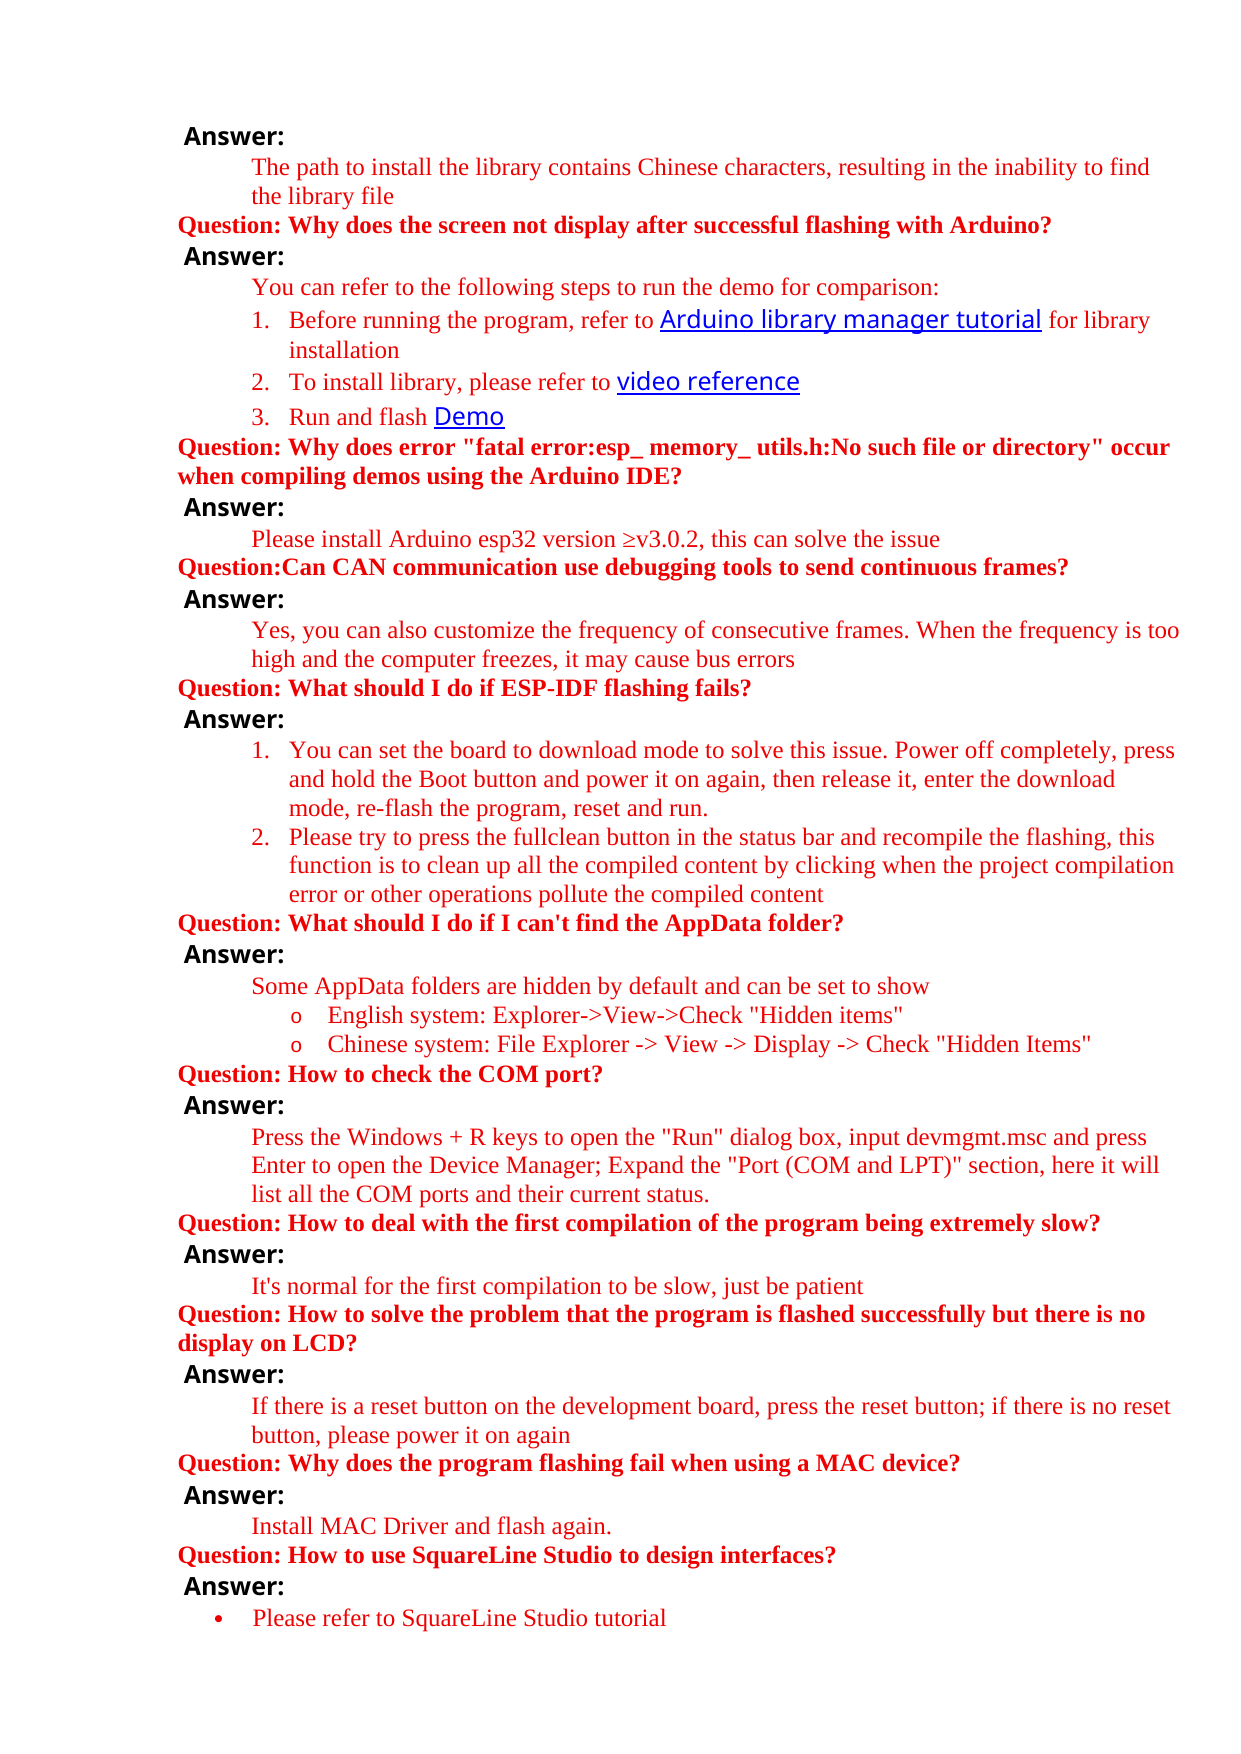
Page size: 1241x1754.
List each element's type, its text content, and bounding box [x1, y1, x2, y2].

list Run and flash Demo [251, 398, 1181, 432]
text It's normal for the first compilation to be slow, just be patient [251, 1271, 1181, 1299]
text Press the Windows + R keys to open the "Run" dialog box, input devmgmt.msc and press Enter to open the Device Manager; Expand the "Port (COM and LPT)" section, here it will list all the COM ports and their current status. [251, 1122, 1181, 1208]
text Question: How to deal with the first compilation of the program being extremely slow? [177, 1208, 1181, 1237]
text Answer: [177, 490, 1181, 524]
text Question: What should I do if I can't find the AppData folder? [177, 908, 1181, 937]
text Answer: [177, 1237, 1181, 1271]
list Chinese system: File Explorer -> View -> Display -> Check "Hidden Items" [290, 1029, 1181, 1059]
text Question: Why does error "fatal error:esp_ memory_ utils.h:No such file or directory" occur when compiling demos using the Arduino IDE? [177, 432, 1181, 490]
text Answer: [177, 581, 1181, 615]
text Answer: [177, 1569, 1181, 1603]
text If there is a reset button on the development board, press the reset button; if there is no reset button, please power it on again [251, 1391, 1181, 1448]
list Please try to press the fullclean button in the status bar and recompile the flashing, this function is to clean up all the compiled content by clicking when the project compilation error or other operations pollute the compiled content [251, 822, 1181, 908]
text Some AppData folders are hidden by default and can be set to show [251, 971, 1181, 1000]
text You can refer to the following steps to run the demo for comparison: [251, 272, 1181, 301]
text Question: How to solve the problem that the program is flashed successfully but there is no display on LCD? [177, 1299, 1181, 1357]
list English system: Explorer->View->Check "Hidden items" [290, 1000, 1181, 1029]
text Question: How to check the COM port? [177, 1059, 1181, 1088]
list Before running the program, refer to Arduino library manager tutorial for library installation [251, 301, 1181, 364]
text Yes, you can also customize the frequency of consecutive frames. When the frequency is too high and the computer freezes, it may cause bus errors [251, 615, 1181, 673]
text The path to install the library contains Chinese characters, resulting in the inability to find the library file [251, 152, 1181, 210]
text Install MAC Driver and flash again. [251, 1511, 1181, 1540]
text Question: Why does the program flashing fail when using a MAC device? [177, 1448, 1181, 1477]
text Answer: [177, 1357, 1181, 1391]
list To install library, please refer to video reference [251, 364, 1181, 398]
text Question: Why does the screen not display after successful flashing with Arduino? [177, 210, 1181, 238]
text Answer: [177, 1088, 1181, 1122]
text Answer: [177, 118, 1181, 152]
text Please install Arduino esp32 version ≥v3.0.2, this can solve the issue [251, 524, 1181, 552]
list You can set the board to download mode to solve this issue. Power off completely, press and hold the Boot button and power it on again, then release it, enter the download mode, re-flash the program, reset and run. [251, 736, 1181, 822]
text Answer: [177, 1477, 1181, 1511]
text Answer: [177, 238, 1181, 272]
text Question: How to use SquareLine Studio to design interfaces? [177, 1540, 1181, 1569]
text Answer: [177, 702, 1181, 736]
list Please refer to SquareLine Studio tutorial [215, 1603, 1181, 1632]
text Question: What should I do if ESP-IDF flashing fails? [177, 673, 1181, 702]
text Answer: [177, 937, 1181, 971]
text Question:Can CAN communication use debugging tools to send continuous frames? [177, 552, 1181, 581]
